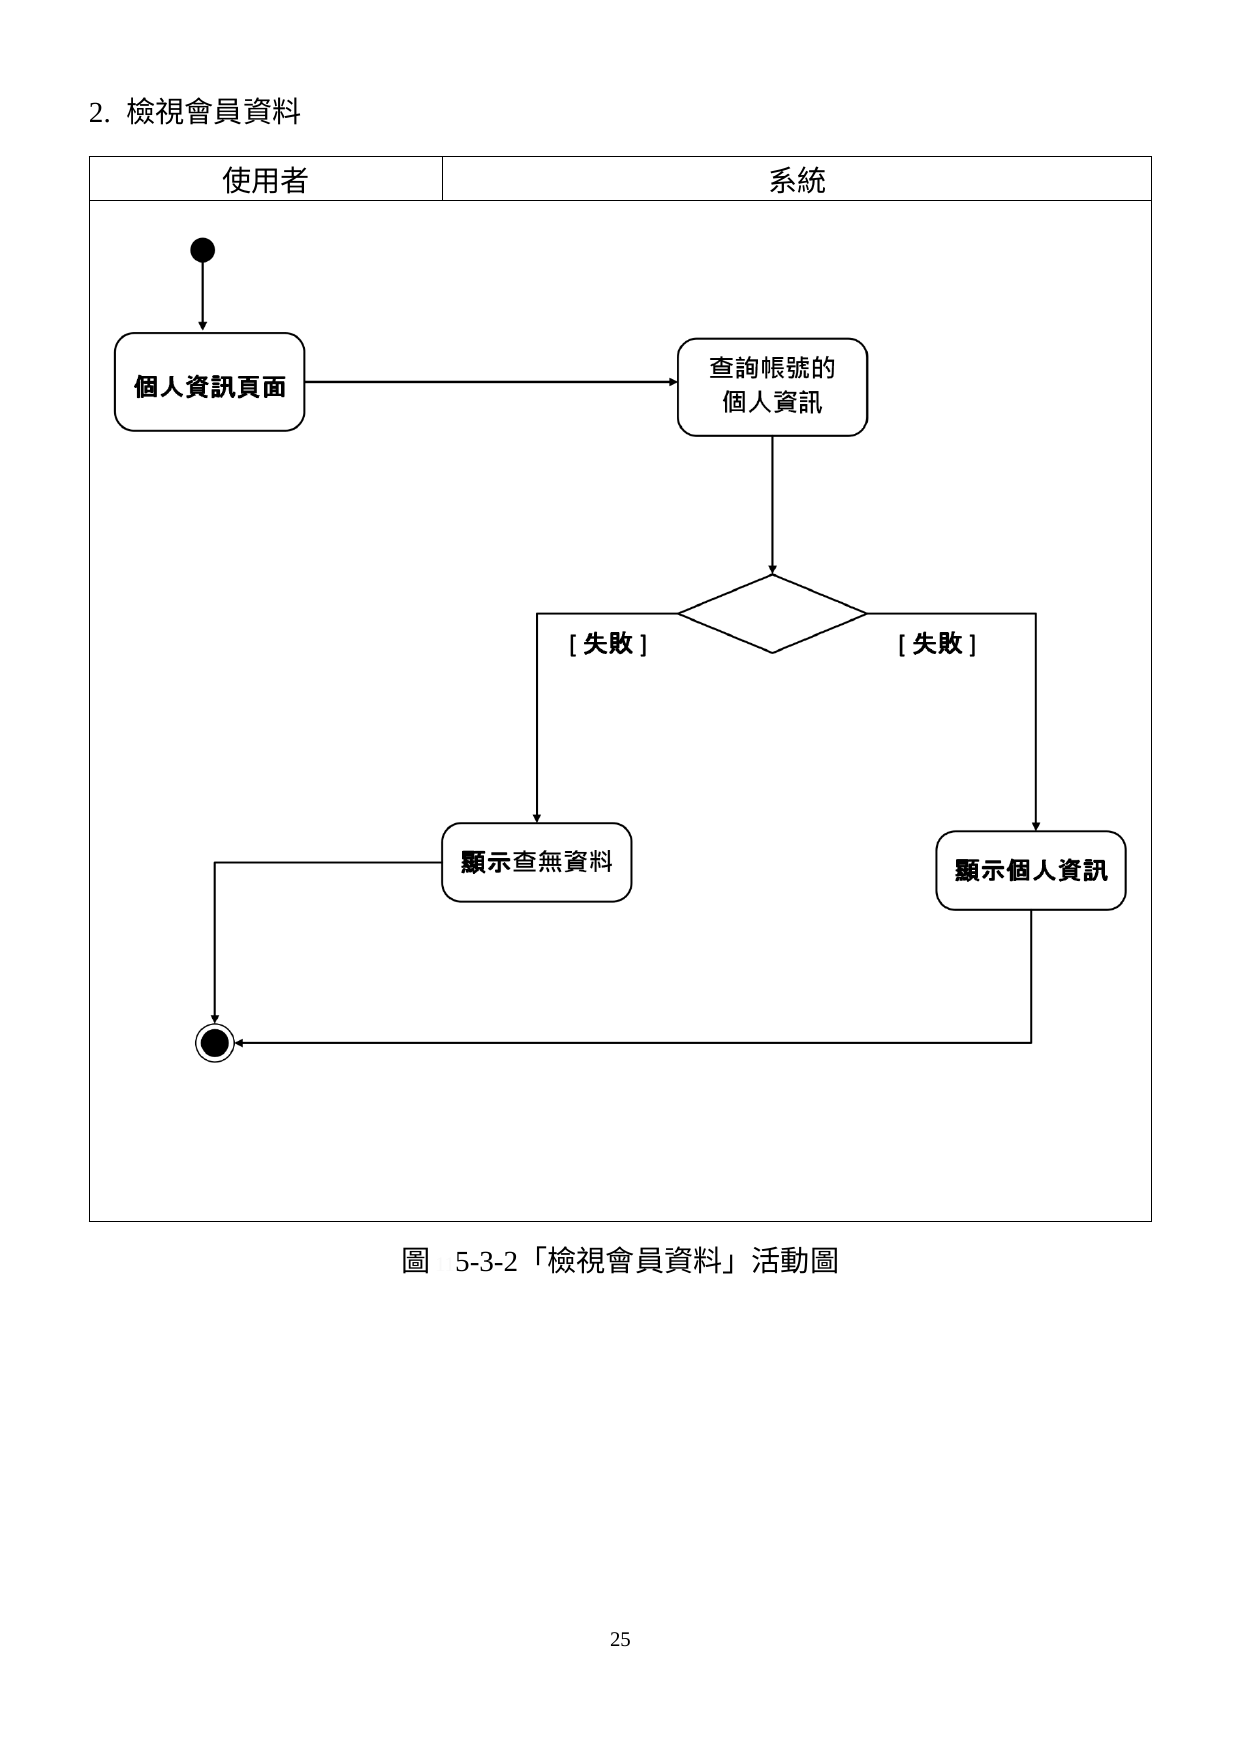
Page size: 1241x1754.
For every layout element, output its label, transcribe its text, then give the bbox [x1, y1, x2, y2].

table_header 使用者 [90, 157, 442, 199]
table_header 系統 [443, 157, 1151, 199]
picture [109, 234, 1131, 1067]
text 圖115-3-2「檢視會員資料」活動圖 [89, 1222, 1152, 1297]
list 檢視會員資料 [89, 89, 1152, 131]
table_cell [90, 201, 1151, 1221]
